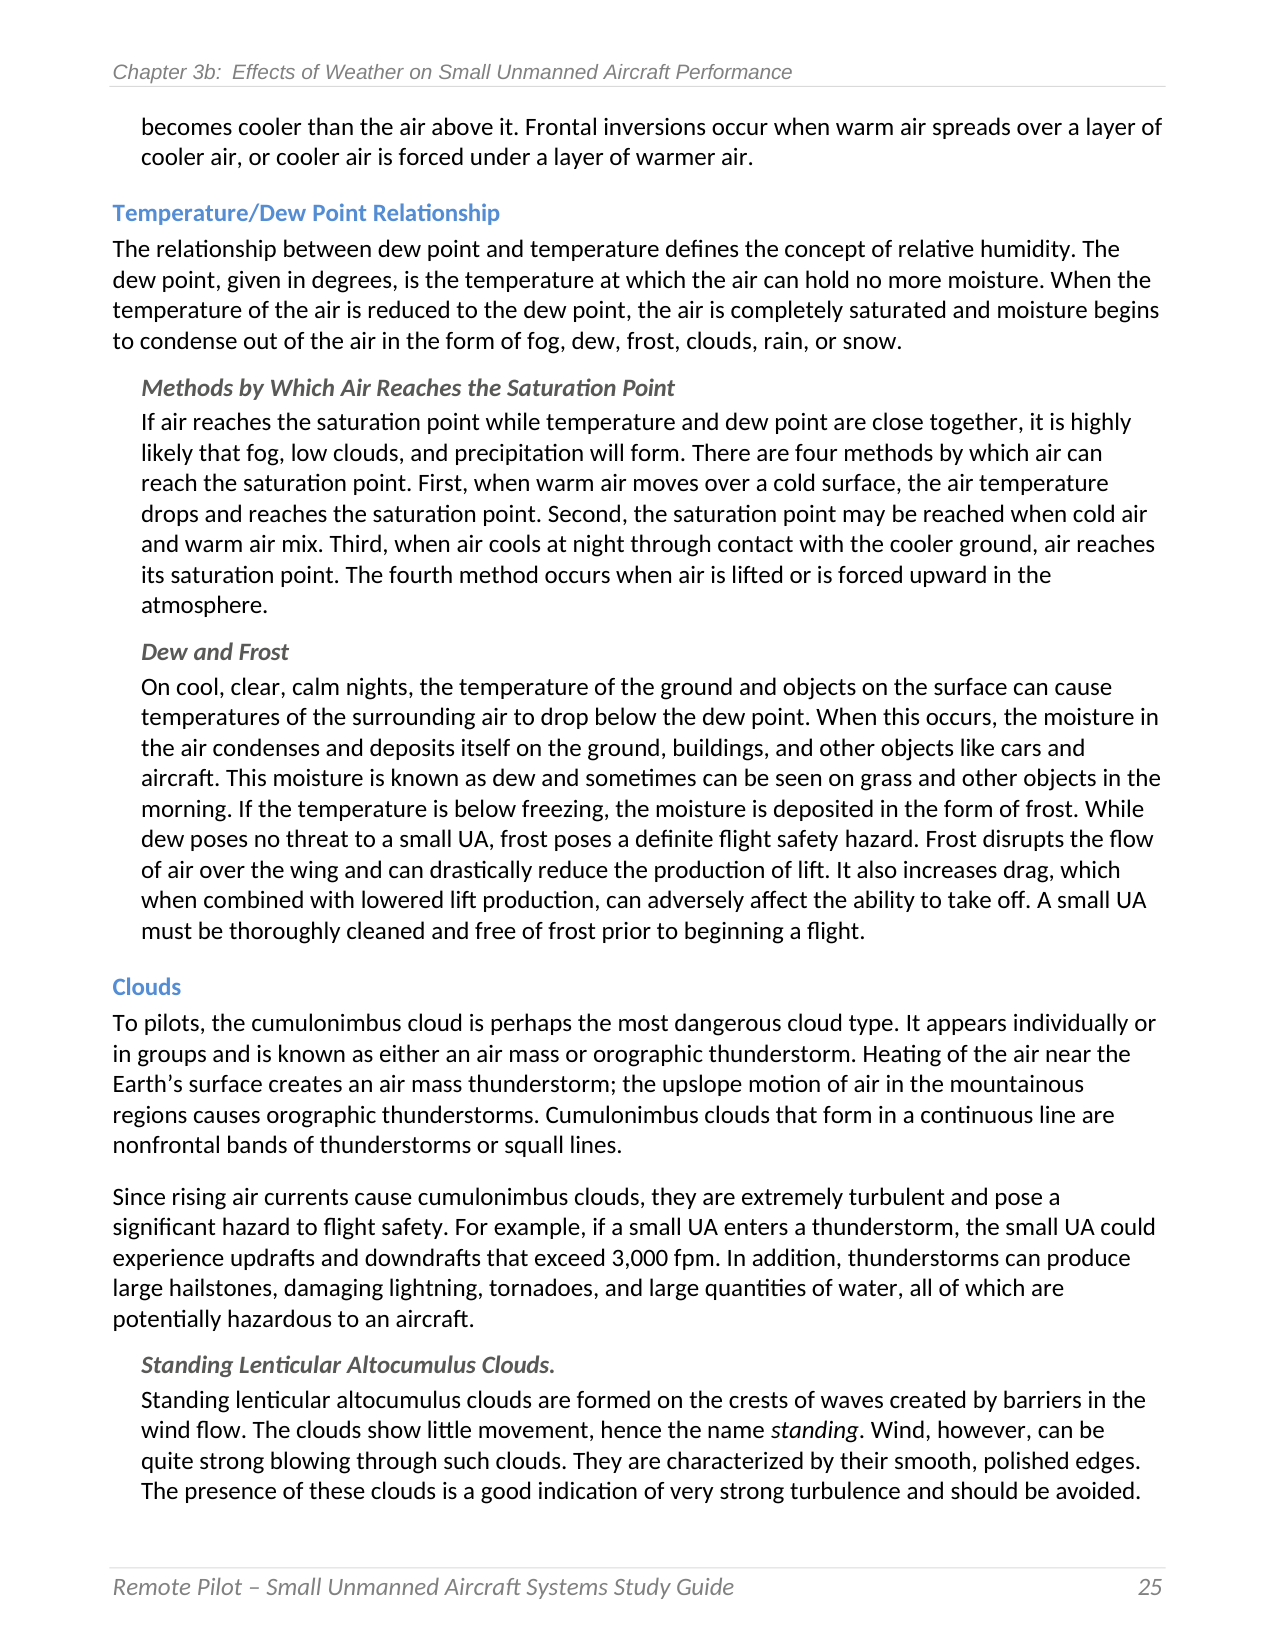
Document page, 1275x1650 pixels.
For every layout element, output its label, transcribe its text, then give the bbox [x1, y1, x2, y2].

text Standing lenticular altocumulus clouds are formed on the crests of waves created by barriers in the wind flow. The clouds show little movement, hence the name standing. Wind, however, can be quite strong blowing through such clouds. They are characterized by their smooth, polished edges. The presence of these clouds is a good indication of very strong turbulence and should be avoided. [141, 1384, 1154, 1506]
text Since rising air currents cause cumulonimbus clouds, they are extremely turbulent and pose a significant hazard to flight safety. For example, if a small UA enters a thunderstorm, the small UA could experience updrafts and downdrafts that exceed 3,000 fpm. In addition, thunderstorms can produce large hailstones, damaging lightning, tornadoes, and large quantities of water, all of which are potentially hazardous to an aircraft. [112, 1181, 1157, 1333]
text On cool, clear, calm nights, the temperature of the ground and objects on the surface can cause temperatures of the surrounding air to drop below the dew point. When this occurs, the moisture in the air condenses and deposits itself on the ground, buildings, and other objects like cars and aircraft. This moisture is known as dew and sometimes can be seen on grass and other objects in the morning. If the temperature is below freezing, the moisture is deposited in the form of frost. While dew poses no threat to a small UA, frost poses a definite flight safety hazard. Frost disrupts the flow of air over the wing and can drastically reduce the production of lift. It also increases drag, which when combined with lowered lift production, can adversely affect the ability to take off. A small UA must be thoroughly cleaned and free of frost prior to beginning a flight. [141, 671, 1162, 946]
text To pilots, the cumulonimbus cloud is perhaps the most dangerous cloud type. It appears individually or in groups and is known as either an air mass or orographic thunderstorm. Heating of the air near the Earth’s surface creates an air mass thunderstorm; the upslope motion of air in the mountainous regions causes orographic thunderstorms. Cumulonimbus clouds that form in a continuous line are nonfrontal bands of thunderstorms or squall lines. [112, 1007, 1157, 1160]
subtitle Methods by Which Air Reaches the Saturation Point [141, 372, 1252, 402]
subtitle Temperature/Dew Point Relationship [112, 197, 1252, 227]
text The relationship between dew point and temperature defines the concept of relative humidity. The dew point, given in degrees, is the temperature at which the air can hold no more moisture. When the temperature of the air is reduced to the dew point, the air is completely saturated and moisture begins to condense out of the air in the form of fog, dew, frost, clouds, rain, or snow. [112, 233, 1162, 356]
subtitle Standing Lenticular Altocumulus Clouds. [141, 1349, 1252, 1380]
text If air reaches the saturation point while temperature and dew point are close together, it is highly likely that fog, low clouds, and precipitation will form. There are four methods by which air can reach the saturation point. First, when warm air moves over a cold surface, the air temperature drops and reaches the saturation point. Second, the saturation point may be reached when cold air and warm air mix. Third, when air cools at night through contact with the cooler ground, air reaches its saturation point. The fourth method occurs when air is lifted or is forced upward in the atmosphere. [141, 406, 1157, 620]
subtitle Dew and Frost [141, 636, 1252, 667]
text becomes cooler than the air above it. Frontal inversions occur when warm air spreads over a layer of cooler air, or cooler air is forced under a layer of warmer air. [141, 111, 1168, 172]
subtitle Clouds [112, 971, 1252, 1001]
